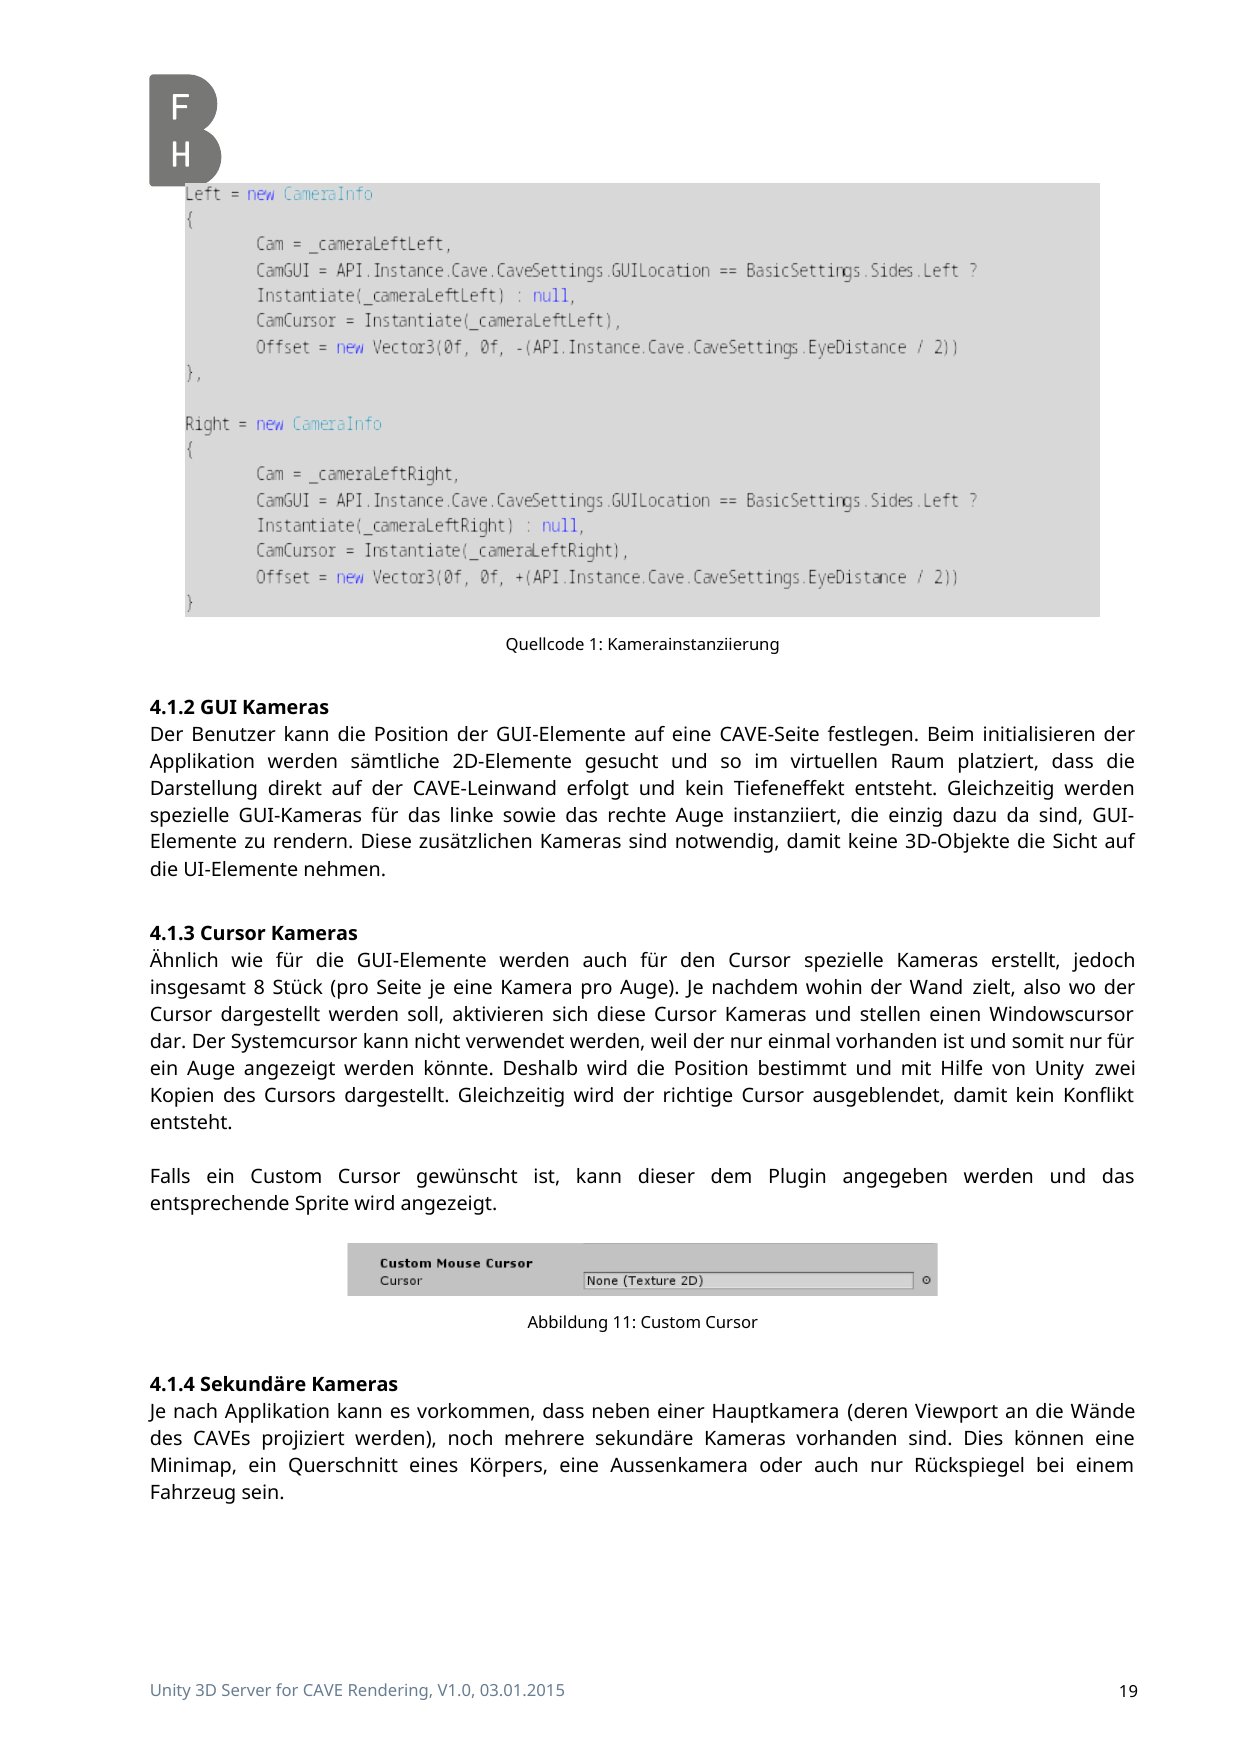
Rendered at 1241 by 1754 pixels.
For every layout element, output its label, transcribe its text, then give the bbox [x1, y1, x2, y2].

picture [347, 1243, 938, 1296]
text Je nach Applikation kann es vorkommen, dass neben einer Hauptkamera (deren Viewport an die Wände des CAVEs projiziert werden), noch mehrere sekundäre Kameras vorhanden sind. Dies können eine Minimap, ein Querschnitt eines Körpers, eine Aussenkamera oder auch nur Rückspiegel bei einem Fahrzeug sein. [149, 1397, 1136, 1505]
text Quellcode : Kamerainstanziierung [149, 630, 1136, 655]
text Abbildung : Custom Cursor [149, 1307, 1136, 1333]
subtitle Cursor Kameras [149, 919, 1136, 946]
text Falls ein Custom Cursor gewünscht ist, kann dieser dem Plugin angegeben werden und das entsprechende Sprite wird angezeigt. [149, 1162, 1136, 1216]
text Der Benutzer kann die Position der GUI-Elemente auf eine CAVE-Seite festlegen. Beim initialisieren der Applikation werden sämtliche 2D-Elemente gesucht und so im virtuellen Raum platziert, dass die Darstellung direkt auf der CAVE-Leinwand erfolgt und kein Tiefeneffekt entsteht. Gleichzeitig werden spezielle GUI-Kameras für das linke sowie das rechte Auge instanziiert, die einzig dazu da sind, GUI-Elemente zu rendern. Diese zusätzlichen Kameras sind notwendig, damit keine 3D-Objekte die Sicht auf die UI-Elemente nehmen. [149, 720, 1136, 882]
text Ähnlich wie für die GUI-Elemente werden auch für den Cursor spezielle Kameras erstellt, jedoch insgesamt 8 Stück (pro Seite je eine Kamera pro Auge). Je nachdem wohin der Wand zielt, also wo der Cursor dargestellt werden soll, aktivieren sich diese Cursor Kameras und stellen einen Windowscursor dar. Der Systemcursor kann nicht verwendet werden, weil der nur einmal vorhanden ist und somit nur für ein Auge angezeigt werden könnte. Deshalb wird die Position bestimmt und mit Hilfe von Unity zwei Kopien des Cursors dargestellt. Gleichzeitig wird der richtige Cursor ausgeblendet, damit kein Konflikt entsteht. [149, 946, 1136, 1135]
subtitle GUI Kameras [149, 693, 1136, 720]
subtitle Sekundäre Kameras [149, 1370, 1136, 1397]
